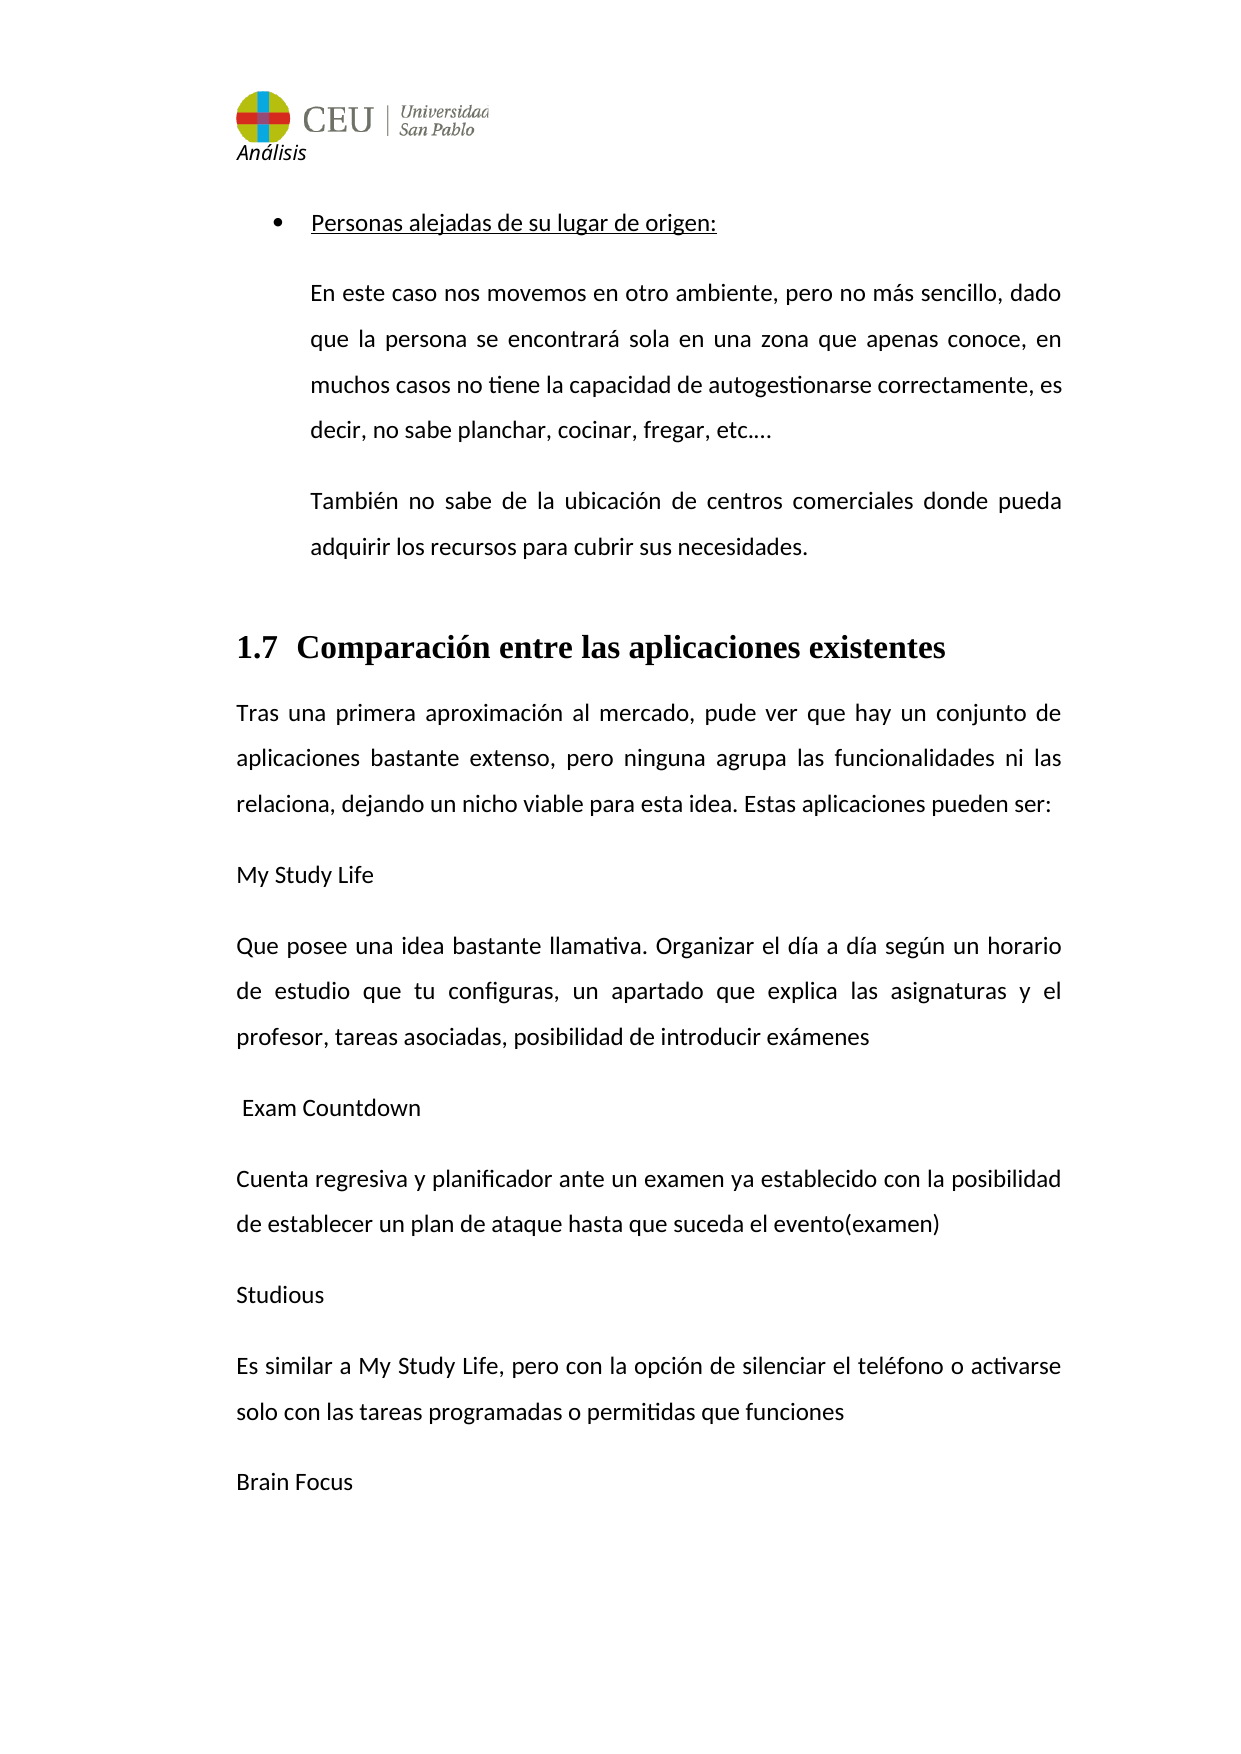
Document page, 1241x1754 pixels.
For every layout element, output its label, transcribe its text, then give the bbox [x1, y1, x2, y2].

text My Study Life [236, 859, 1063, 889]
text También no sabe de la ubicación de centros comerciales donde pueda adquirir los recursos para cubrir sus necesidades. [310, 485, 1063, 562]
text En este caso nos movemos en otro ambiente, pero no más sencillo, dado que la persona se encontrará sola en una zona que apenas conoce, en muchos casos no tiene la capacidad de autogestionarse correctamente, es decir, no sabe planchar, cocinar, fregar, etc.… [310, 277, 1063, 445]
picture [235, 89, 489, 143]
text Tras una primera aproximación al mercado, pude ver que hay un conjunto de aplicaciones bastante extenso, pero ninguna agrupa las funcionalidades ni las relaciona, dejando un nicho viable para esta idea. Estas aplicaciones pueden ser: [236, 697, 1063, 819]
list Personas alejadas de su lugar de origen: [274, 207, 1063, 237]
subtitle Comparación entre las aplicaciones existentes [236, 627, 1063, 665]
text Brain Focus [236, 1466, 1063, 1497]
text Es similar a My Study Life, pero con la opción de silenciar el teléfono o activarse solo con las tareas programadas o permitidas que funciones [236, 1350, 1063, 1426]
text Exam Countdown [236, 1092, 1063, 1122]
text Cuenta regresiva y planificador ante un examen ya establecido con la posibilidad de establecer un plan de ataque hasta que suceda el evento(examen) [236, 1163, 1063, 1239]
text Studious [236, 1279, 1063, 1310]
text Que posee una idea bastante llamativa. Organizar el día a día según un horario de estudio que tu configuras, un apartado que explica las asignaturas y el profesor, tareas asociadas, posibilidad de introducir exámenes [236, 930, 1063, 1052]
